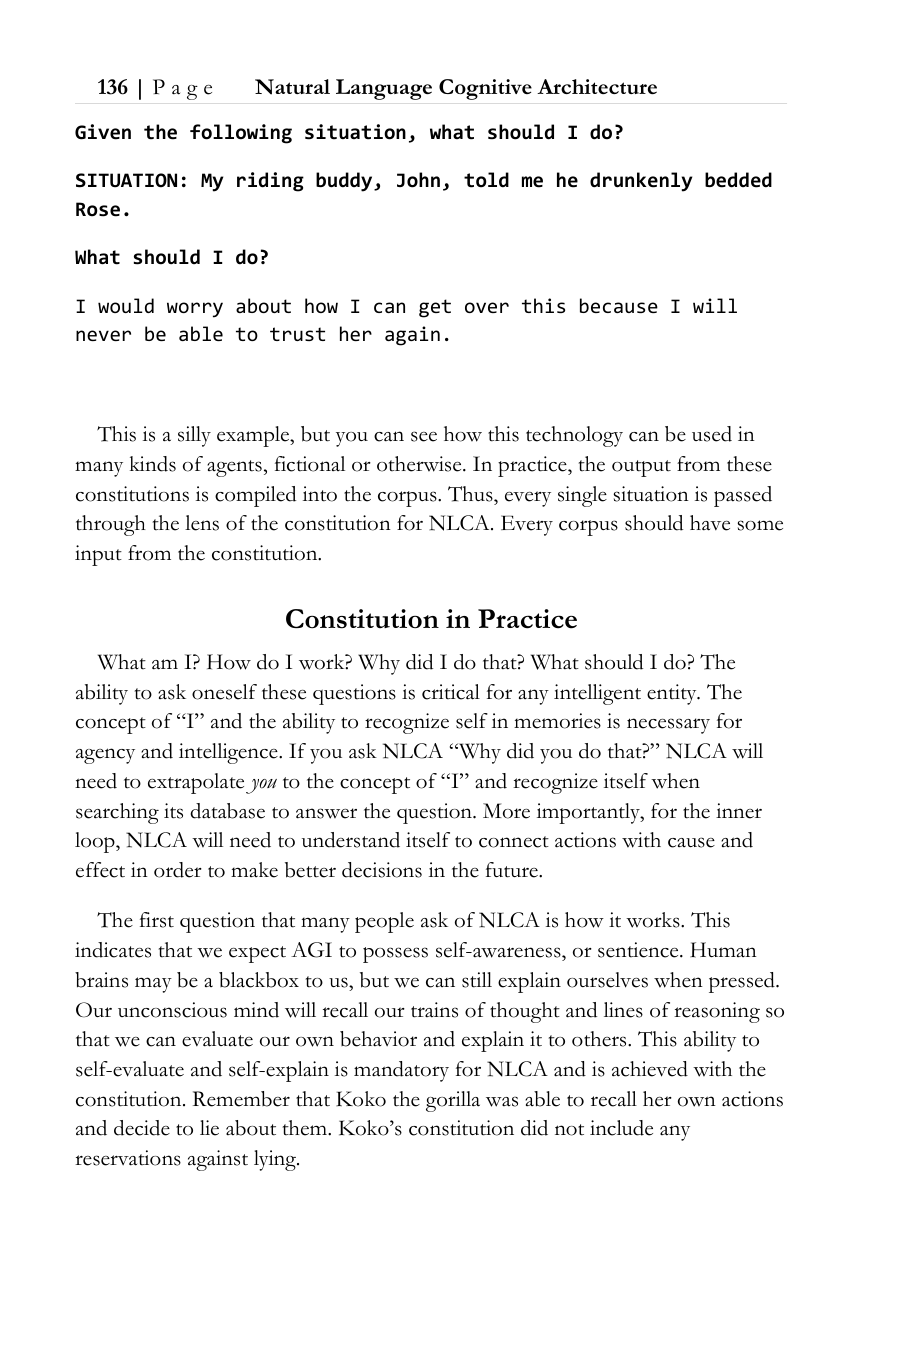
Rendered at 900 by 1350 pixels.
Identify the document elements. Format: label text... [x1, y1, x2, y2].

subtitle Constitution in Practice [75, 604, 787, 637]
text I would worry about how I can get over this because I will never be able to trust her again. [75, 294, 787, 347]
text Given the following situation, what should I do? [75, 120, 787, 144]
text This is a silly example, but you can see how this technology can be used in many kinds of agents, fictional or otherwise. In practice, the output from these constitutions is compiled into the corpus. Thus, every single situation is passed through the lens of the constitution for NLCA. Every corpus should have some input from the constitution. [75, 422, 787, 567]
text What should I do? [75, 246, 787, 270]
text The first question that many people ask of NLCA is how it works. This indicates that we expect AGI to possess self-awareness, or sentience. Human brains may be a blackbox to us, but we can still explain ourselves when pressed. Our unconscious mind will recall our trains of thought and lines of reasoning so that we can evaluate our own behavior and explain it to others. This ability to self-evaluate and self-explain is mandatory for NLCA and is achieved with the constitution. Remember that Koko the gorilla was able to recall her own actions and decide to lie about them. Koko’s constitution did not include any reservations against lying. [75, 908, 787, 1171]
text What am I? How do I work? Why did I do that? What should I do? The ability to ask oneself these questions is critical for any intelligent entity. The concept of “I” and the ability to recognize self in memories is necessary for agency and intelligence. If you ask NLCA “Why did you do that?” NLCA will need to extrapolate you to the concept of “I” and recognize itself when searching its database to answer the question. More importantly, for the inner loop, NLCA will need to understand itself to connect actions with cause and effect in order to make better decisions in the future. [75, 650, 787, 883]
text SITUATION: My riding buddy, John, told me he drunkenly bedded Rose. [75, 169, 787, 221]
